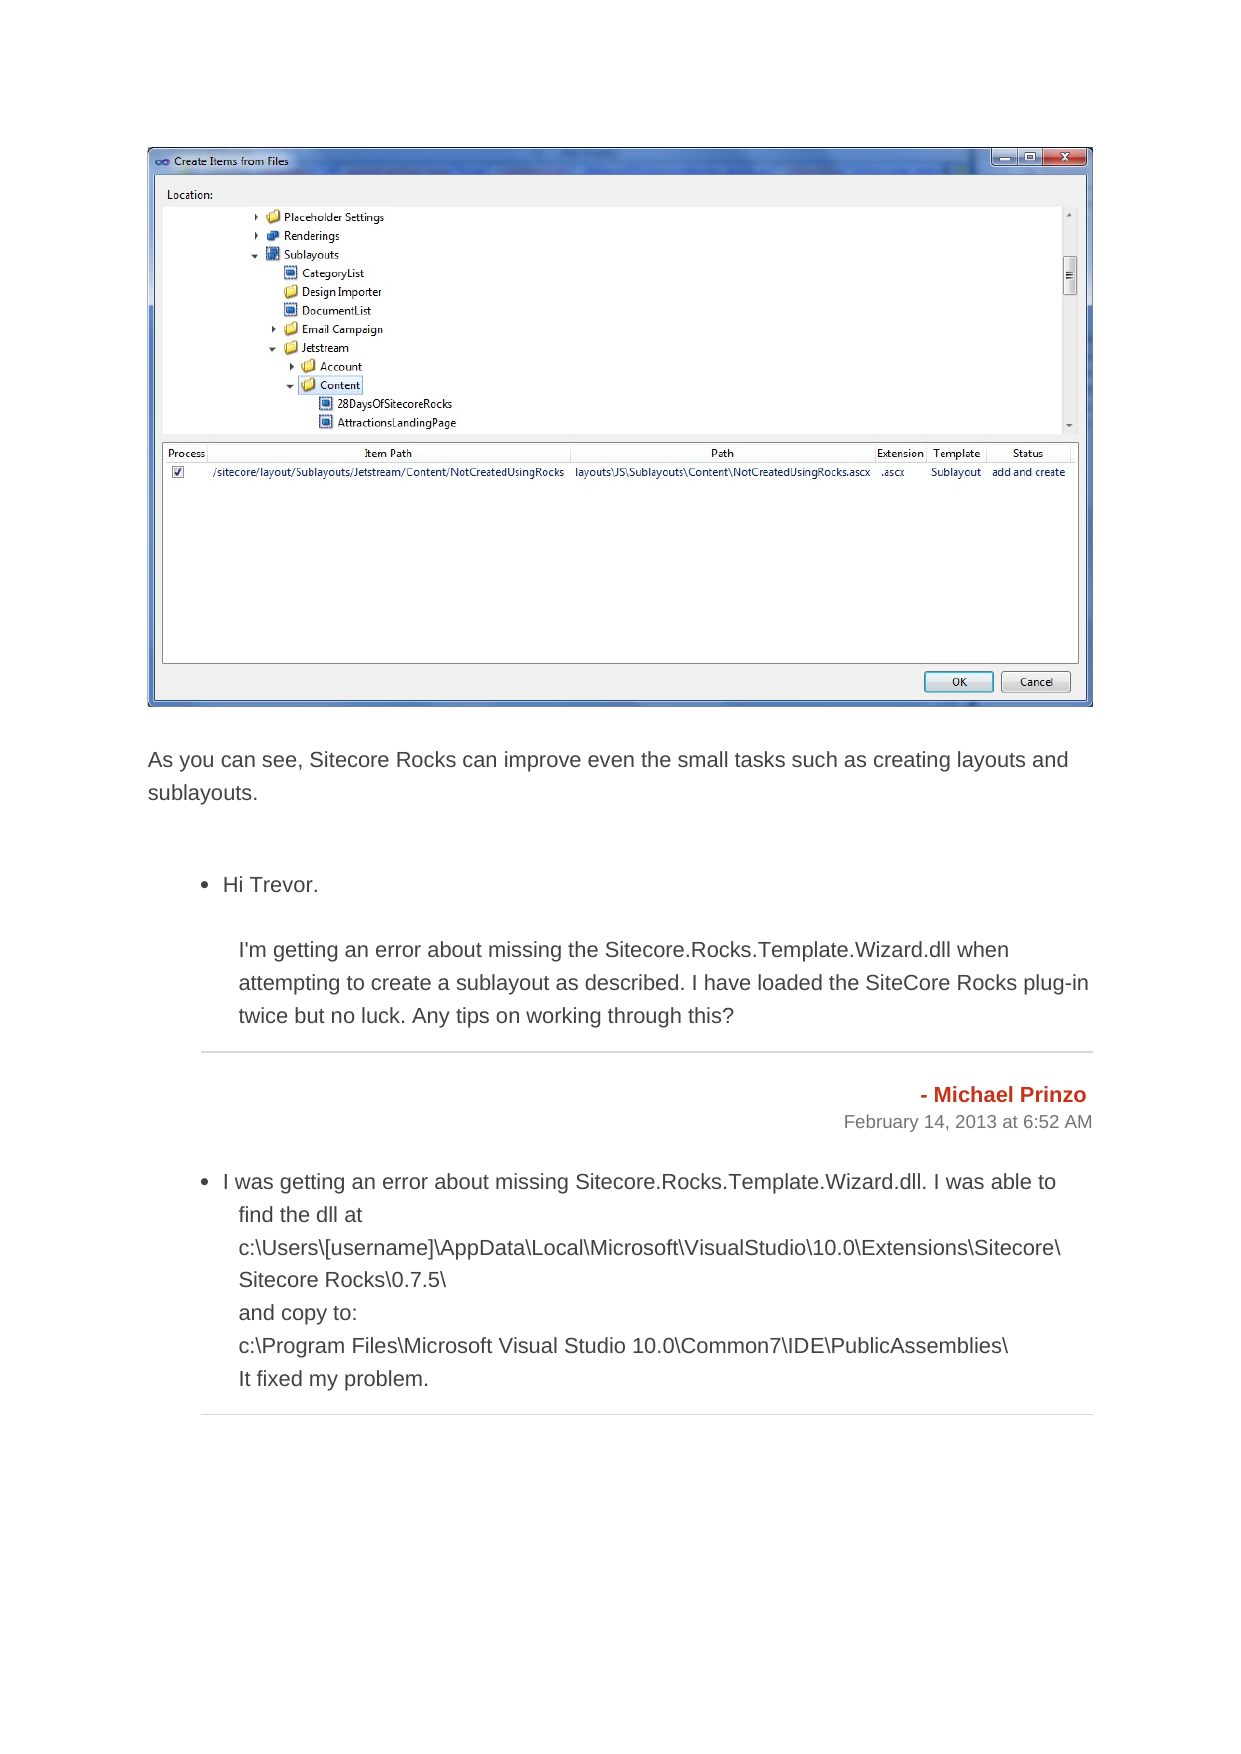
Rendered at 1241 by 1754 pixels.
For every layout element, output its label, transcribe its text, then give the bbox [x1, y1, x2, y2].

text - Michael Prinzo February 14, 2013 at 6:52 AM [238, 1082, 1093, 1132]
text As you can see, Sitecore Rocks can improve even the small tasks such as creating layouts and sublayouts. [148, 739, 1093, 805]
list Hi Trevor. I'm getting an error about missing the Sitecore.Rocks.Template.Wizard.dll when attempting to create a sublayout as described. I have loaded the SiteCore Rocks plug-in twice but no luck. Any tips on working through this? [201, 864, 1093, 1051]
picture [147, 147, 1093, 707]
list I was getting an error about missing Sitecore.Rocks.Template.Wizard.dll. I was able to find the dll at c:\Users\[usern​ame]\AppData\Lo​cal\Microsoft\V​isualStudio\10.​0\Extensions\Si​tecore\Sitecore Rocks\0.7.5\ and copy to: c:\Program Files\Microsoft Visual Studio 10.0\Common7\ID​E\PublicAssembl​ies\ It fixed my problem. [201, 1161, 1093, 1414]
